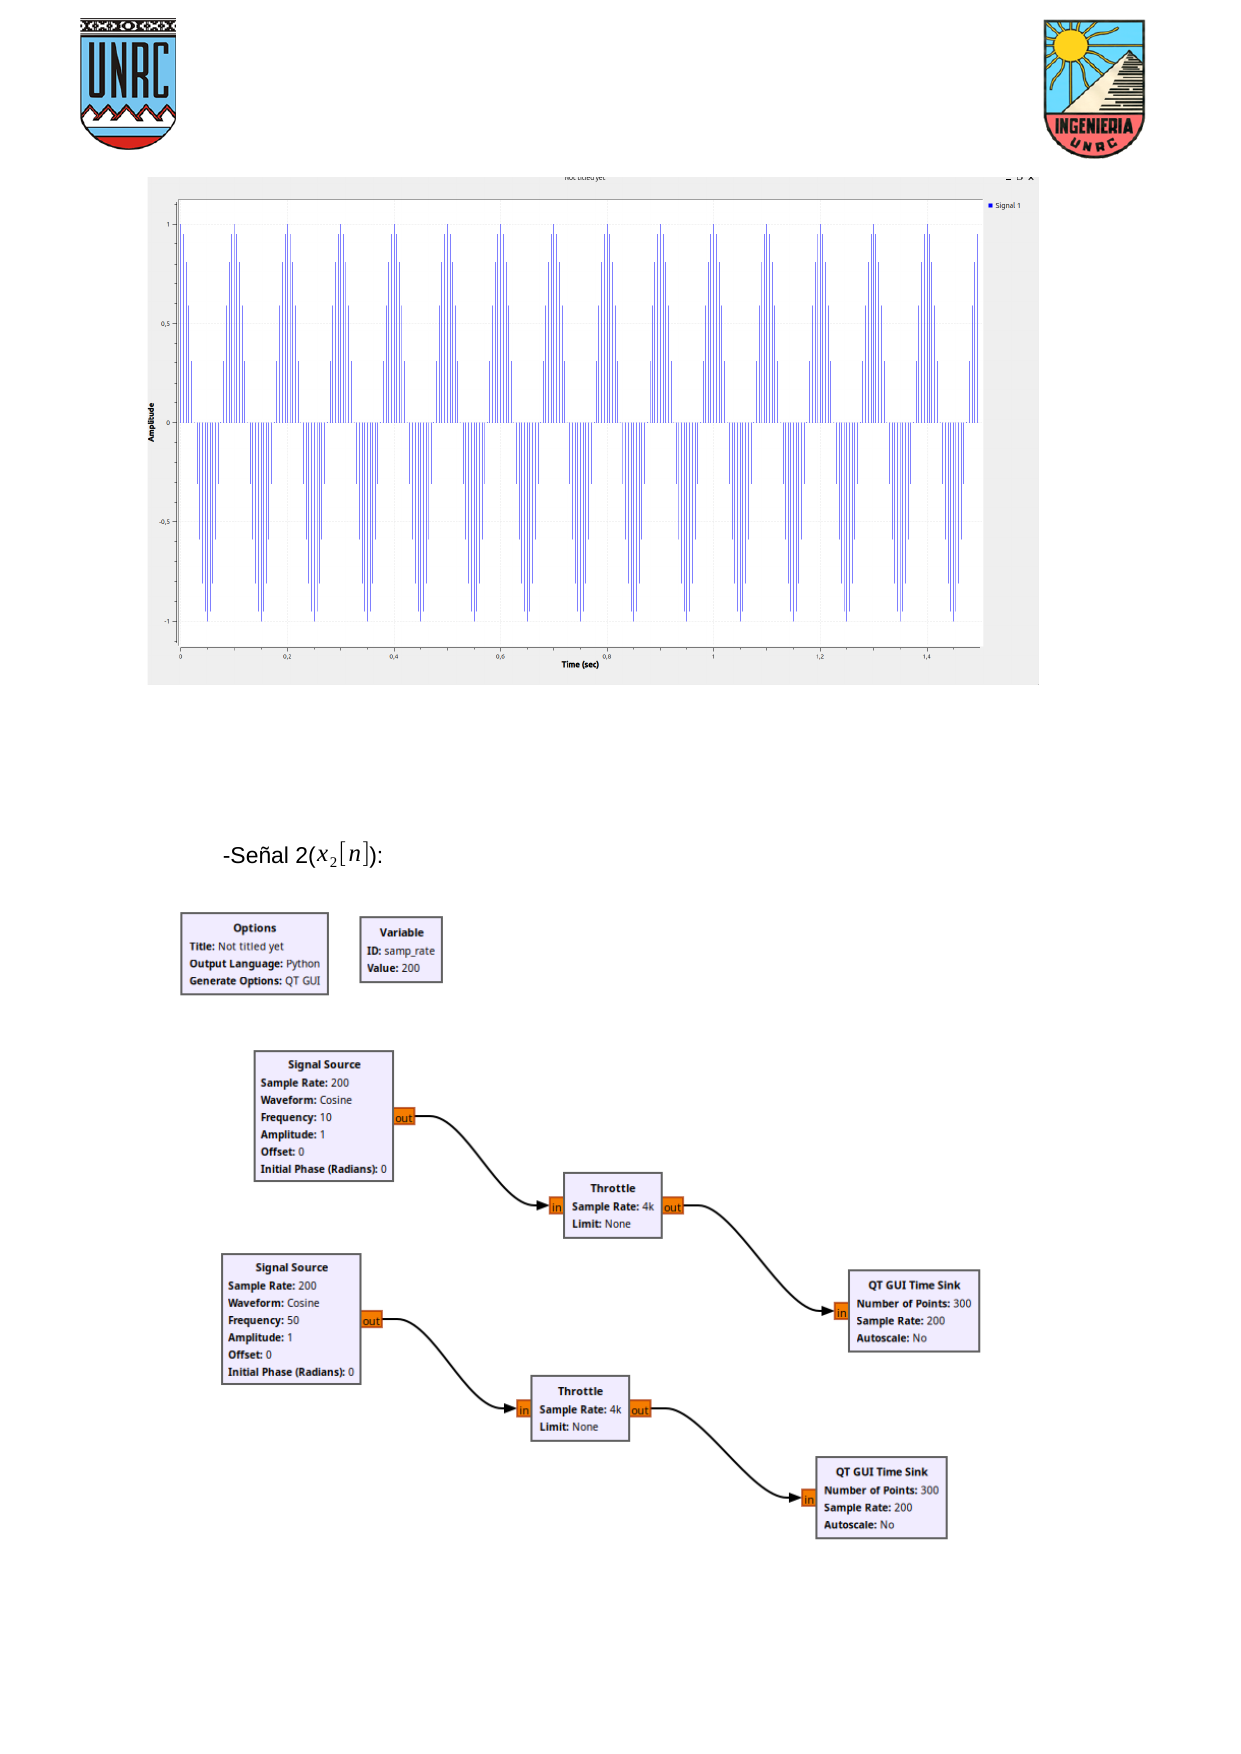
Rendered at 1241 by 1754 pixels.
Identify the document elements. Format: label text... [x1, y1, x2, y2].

picture [175, 908, 993, 1556]
text -Señal 2(): [223, 839, 1090, 871]
picture [147, 177, 1039, 685]
picture [1042, 18, 1147, 159]
picture [80, 18, 176, 150]
